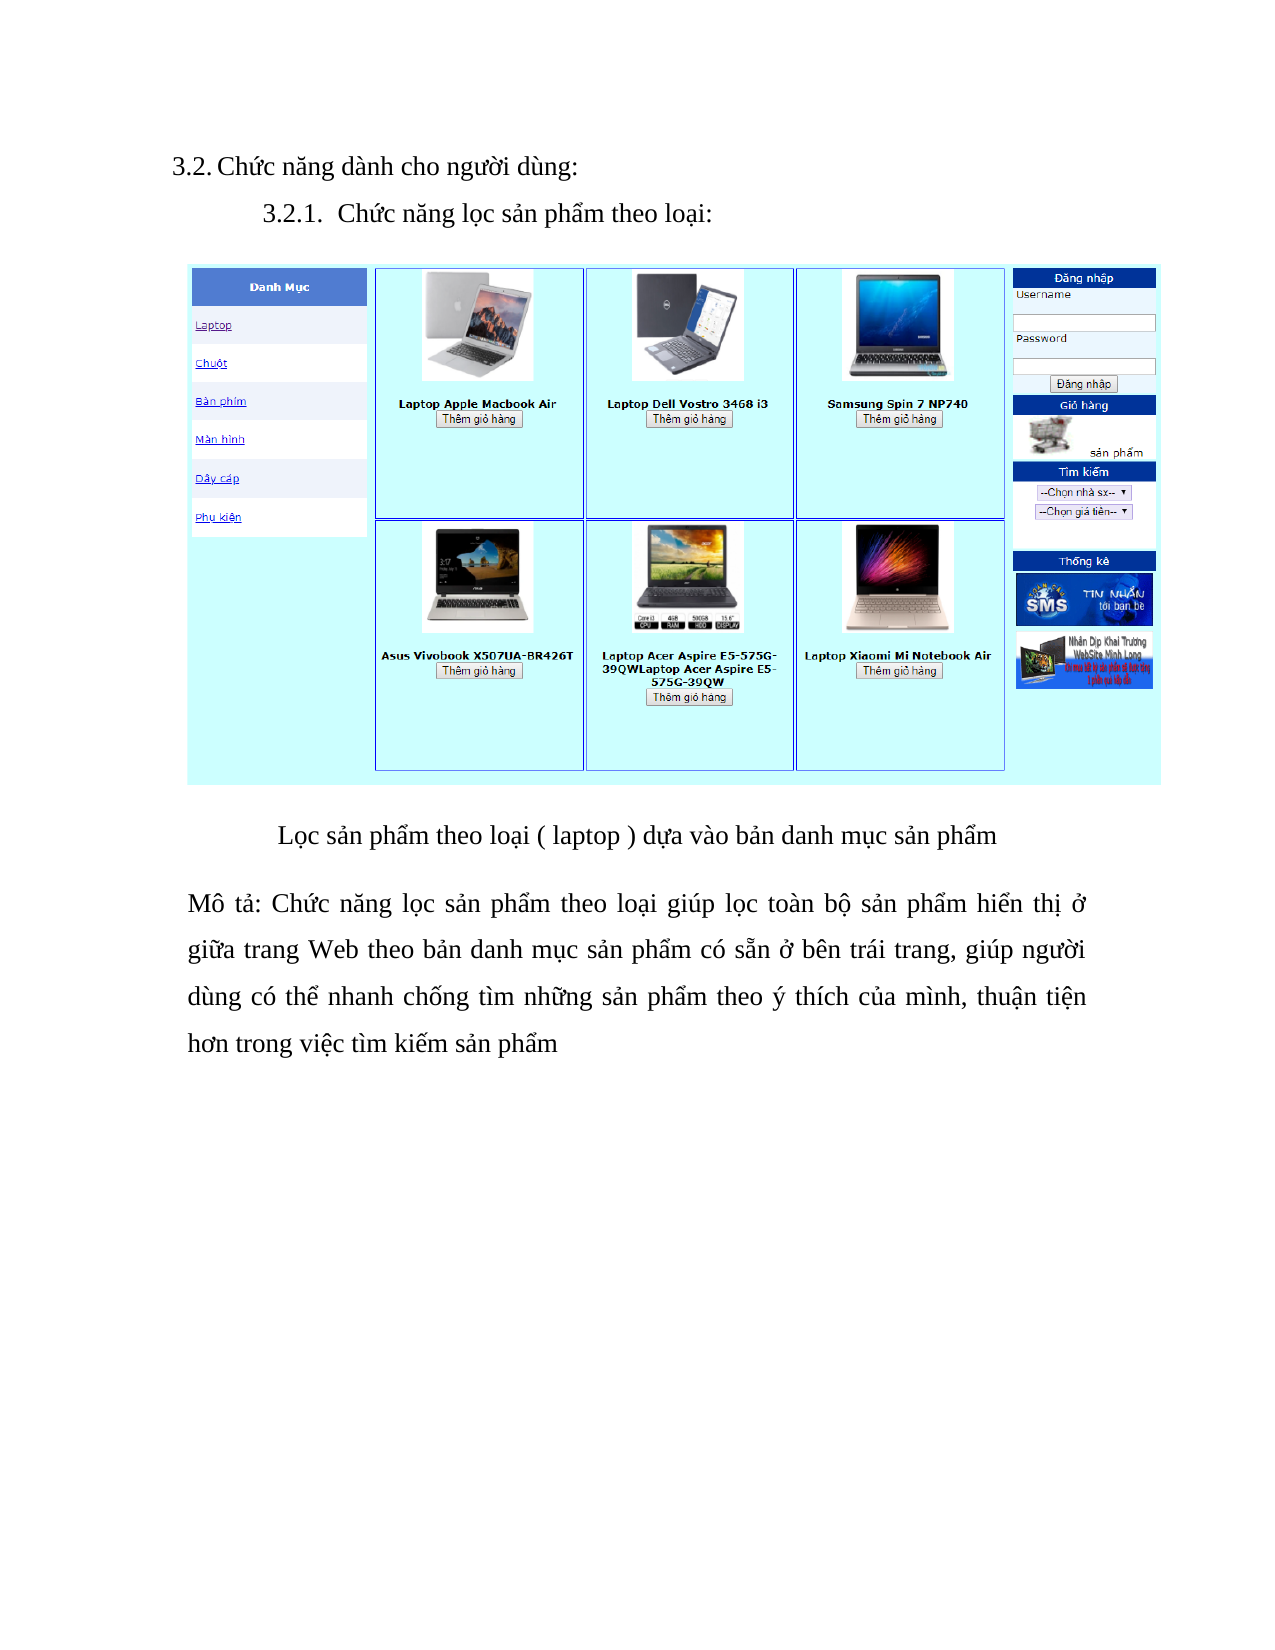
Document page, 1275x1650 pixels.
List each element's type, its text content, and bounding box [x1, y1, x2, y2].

list Chức năng lọc sản phẩm theo loại: [262, 197, 1088, 228]
text Mô tả: Chức năng lọc sản phẩm theo loại giúp lọc toàn bộ sản phẩm hiển thị ở giữa trang Web theo bản danh mục sản phẩm có sẵn ở bên trái trang, giúp người dùng có thể nhanh chống tìm những sản phẩm theo ý thích của mình, thuận tiện hơn trong việc tìm kiếm sản phẩm [187, 887, 1088, 1058]
list Chức năng dành cho người dùng: [172, 150, 1088, 181]
picture [187, 264, 1163, 785]
text Lọc sản phẩm theo loại ( laptop ) dựa vào bản danh mục sản phẩm [187, 819, 1088, 850]
